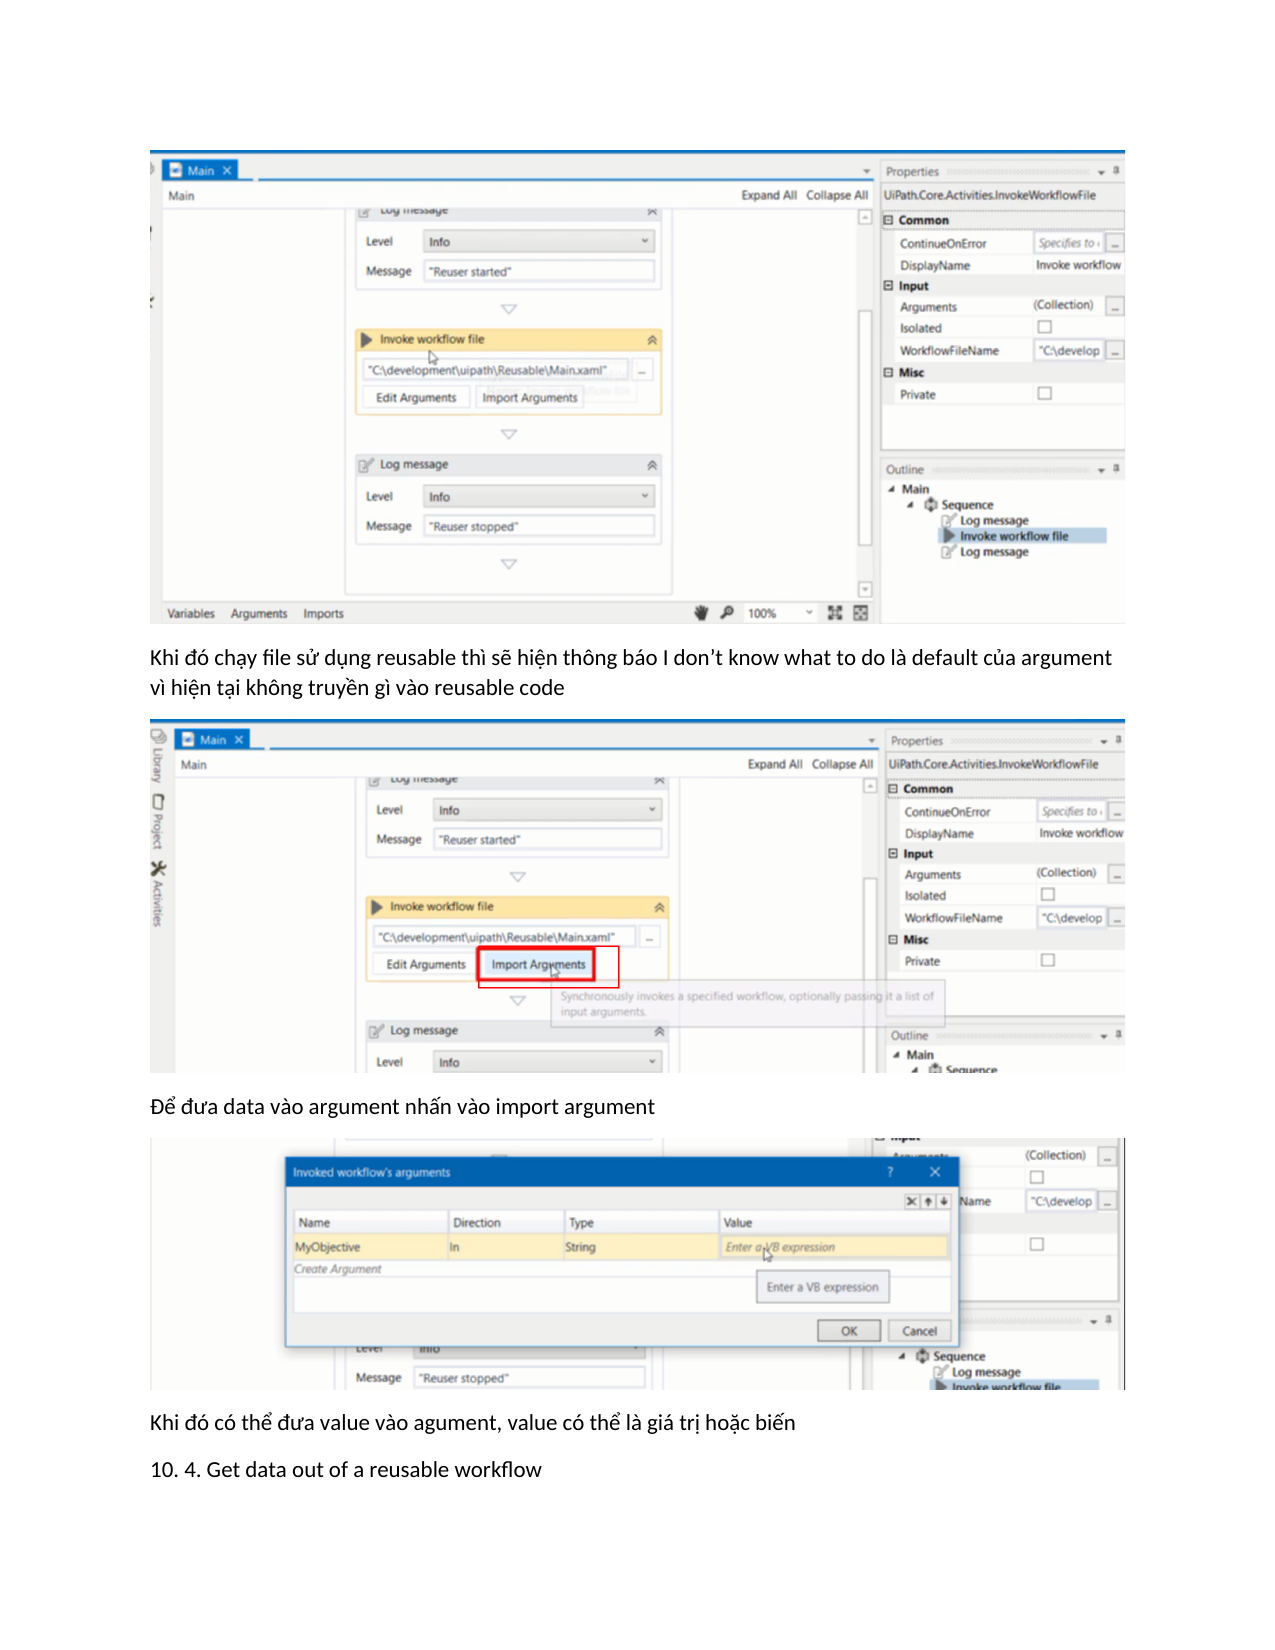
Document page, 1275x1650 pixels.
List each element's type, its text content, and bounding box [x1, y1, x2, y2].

picture [150, 1138, 1125, 1390]
text Để đưa data vào argument nhấn vào import argument [150, 1092, 1125, 1120]
text Khi đó chạy file sử dụng reusable thì sẽ hiện thông báo I don’t know what to do là default của argument vì hiện tại không truyền gì vào reusable code [150, 643, 1125, 701]
text 10. 4. Get data out of a reusable workflow [150, 1455, 1125, 1483]
text Khi đó có thể đưa value vào agument, value có thể là giá trị hoặc biến [150, 1408, 1125, 1437]
picture [150, 719, 1125, 1073]
picture [150, 150, 1125, 624]
